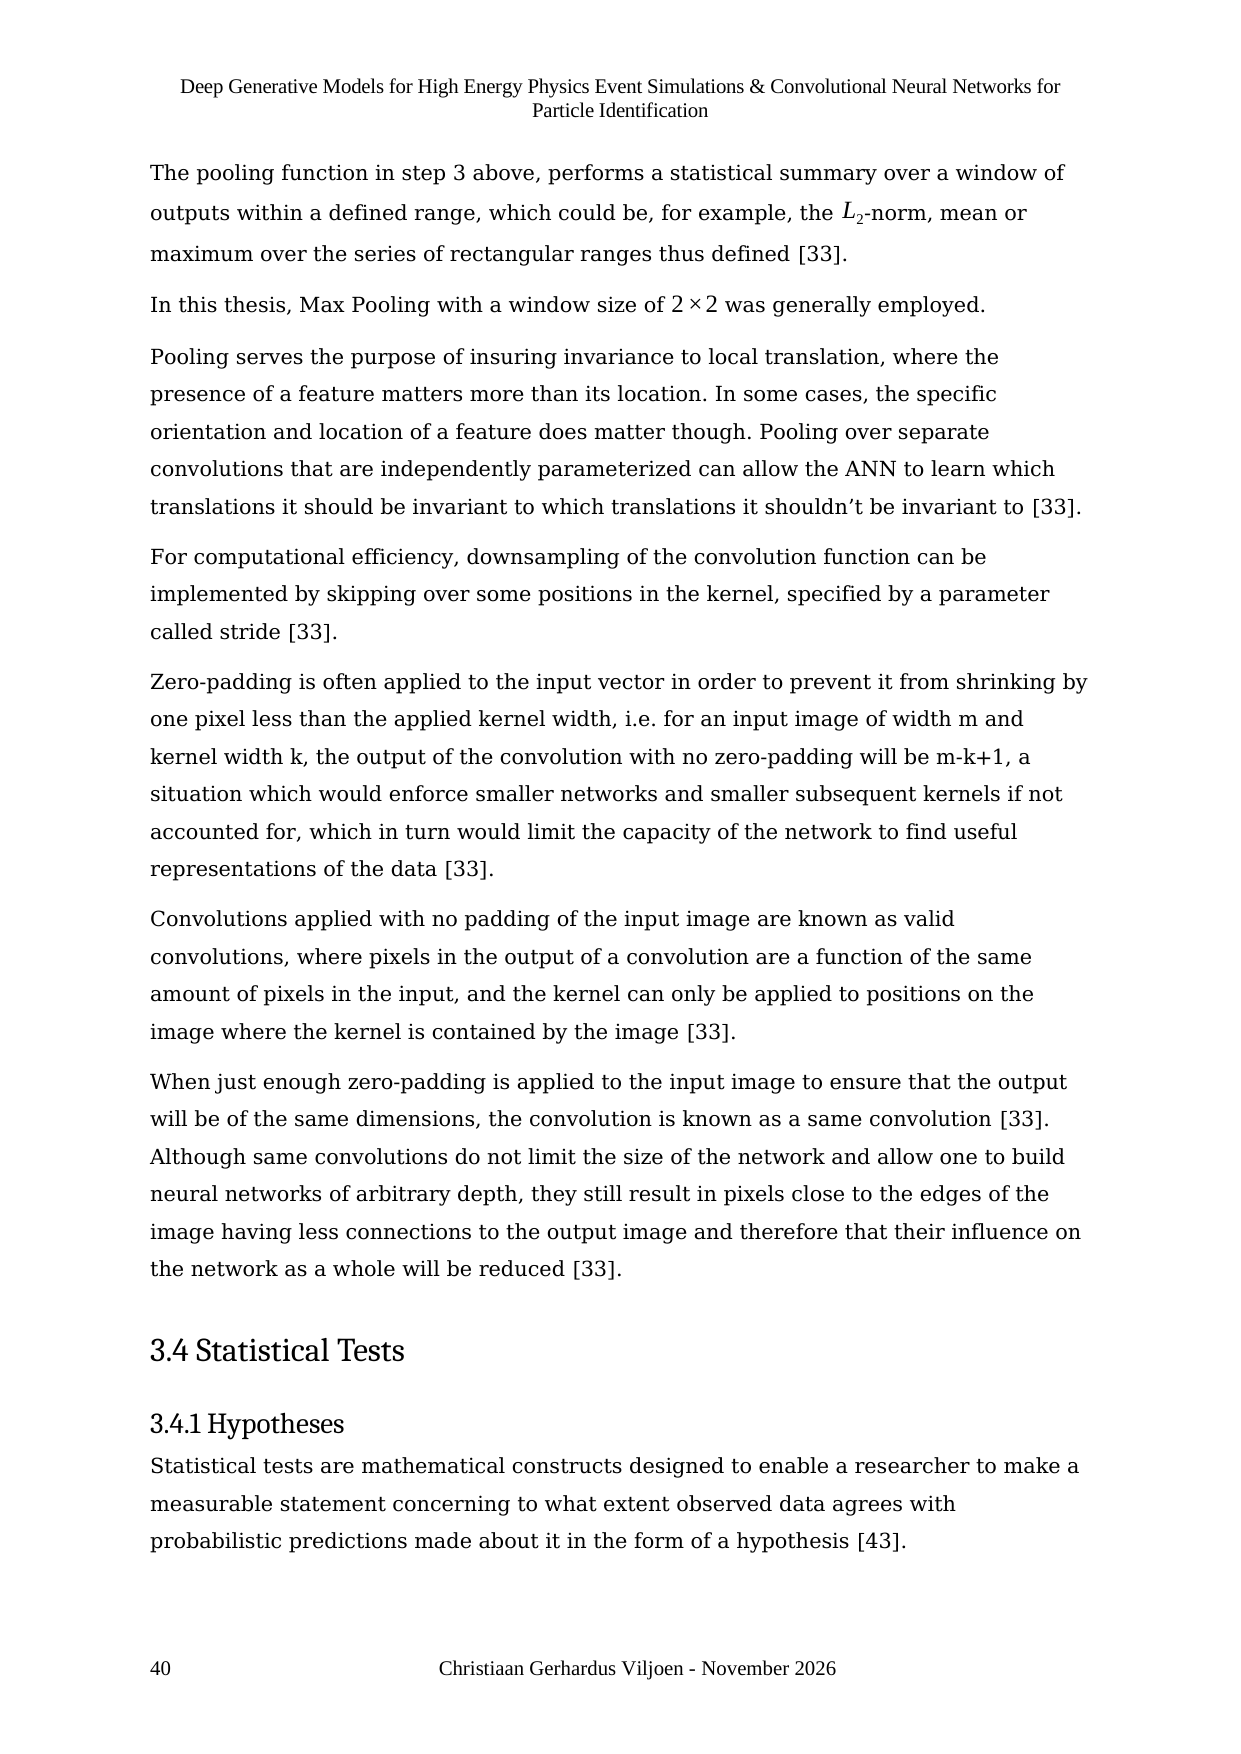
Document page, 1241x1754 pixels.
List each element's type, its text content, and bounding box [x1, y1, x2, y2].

text When just enough zero-padding is applied to the input image to ensure that the output will be of the same dimensions, the convolution is known as a same convolution . Although same convolutions do not limit the size of the network and allow one to build neural networks of arbitrary depth, they still result in pixels close to the edges of the image having less connections to the output image and therefore that their influence on the network as a whole will be reduced . [150, 1068, 1090, 1281]
text Convolutions applied with no padding of the input image are known as valid convolutions, where pixels in the output of a convolution are a function of the same amount of pixels in the input, and the kernel can only be applied to positions on the image where the kernel is contained by the image . [150, 906, 1090, 1043]
text The pooling function in step 3 above, performs a statistical summary over a window of outputs within a defined range, which could be, for example, the -norm, mean or maximum over the series of rectangular ranges thus defined . [150, 159, 1090, 266]
text For computational efficiency, downsampling of the convolution function can be implemented by skipping over some positions in the kernel, specified by a parameter called stride . [150, 543, 1090, 643]
subtitle Hypotheses [150, 1407, 1090, 1440]
subtitle Statistical Tests [150, 1331, 1090, 1369]
text In this thesis, Max Pooling with a window size of was generally employed. [150, 291, 1090, 318]
text Pooling serves the purpose of insuring invariance to local translation, where the presence of a feature matters more than its location. In some cases, the specific orientation and location of a feature does matter though. Pooling over separate convolutions that are independently parameterized can allow the ANN to learn which translations it should be invariant to which translations it shouldn’t be invariant to . [150, 343, 1090, 518]
text Statistical tests are mathematical constructs designed to enable a researcher to make a measurable statement concerning to what extent observed data agrees with probabilistic predictions made about it in the form of a hypothesis . [150, 1453, 1090, 1553]
text Zero-padding is often applied to the input vector in order to prevent it from shrinking by one pixel less than the applied kernel width, i.e. for an input image of width m and kernel width k, the output of the convolution with no zero-padding will be m-k+1, a situation which would enforce smaller networks and smaller subsequent kernels if not accounted for, which in turn would limit the capacity of the network to find useful representations of the data . [150, 668, 1090, 881]
